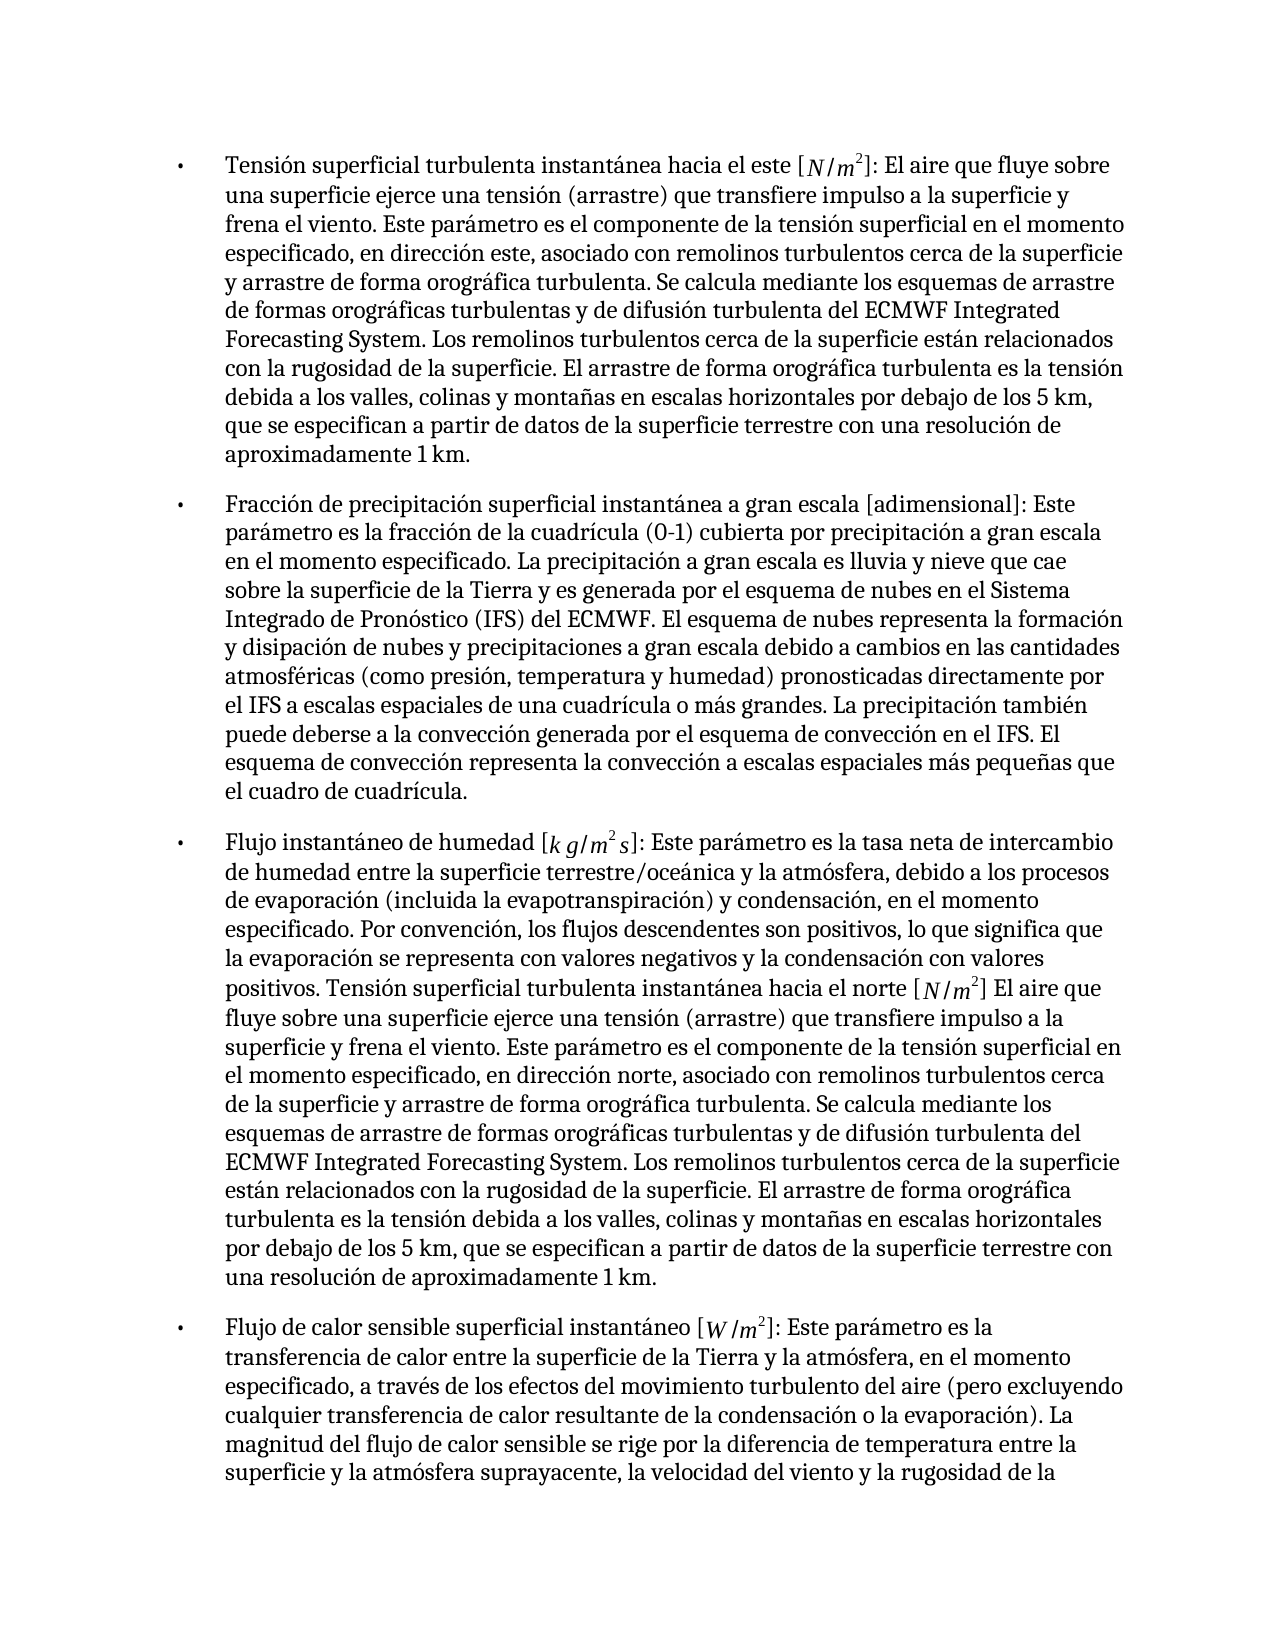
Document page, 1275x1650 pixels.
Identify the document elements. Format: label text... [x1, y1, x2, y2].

list Tensión superficial turbulenta instantánea hacia el este []: El aire que fluye sobre una superficie ejerce una tensión (arrastre) que transfiere impulso a la superficie y frena el viento. Este parámetro es el componente de la tensión superficial en el momento especificado, en dirección este, asociado con remolinos turbulentos cerca de la superficie y arrastre de forma orográfica turbulenta. Se calcula mediante los esquemas de arrastre de formas orográficas turbulentas y de difusión turbulenta del ECMWF Integrated Forecasting System. Los remolinos turbulentos cerca de la superficie están relacionados con la rugosidad de la superficie. El arrastre de forma orográfica turbulenta es la tensión debida a los valles, colinas y montañas en escalas horizontales por debajo de los 5 km, que se especifican a partir de datos de la superficie terrestre con una resolución de aproximadamente 1 km. [175, 150, 1125, 469]
list Fracción de precipitación superficial instantánea a gran escala [adimensional]: Este parámetro es la fracción de la cuadrícula (0-1) cubierta por precipitación a gran escala en el momento especificado. La precipitación a gran escala es lluvia y nieve que cae sobre la superficie de la Tierra y es generada por el esquema de nubes en el Sistema Integrado de Pronóstico (IFS) del ECMWF. El esquema de nubes representa la formación y disipación de nubes y precipitaciones a gran escala debido a cambios en las cantidades atmosféricas (como presión, temperatura y humedad) pronosticadas directamente por el IFS a escalas espaciales de una cuadrícula o más grandes. La precipitación también puede deberse a la convección generada por el esquema de convección en el IFS. El esquema de convección representa la convección a escalas espaciales más pequeñas que el cuadro de cuadrícula. [175, 489, 1125, 806]
list Flujo instantáneo de humedad []: Este parámetro es la tasa neta de intercambio de humedad entre la superficie terrestre/oceánica y la atmósfera, debido a los procesos de evaporación (incluida la evapotranspiración) y condensación, en el momento especificado. Por convención, los flujos descendentes son positivos, lo que significa que la evaporación se representa con valores negativos y la condensación con valores positivos. Tensión superficial turbulenta instantánea hacia el norte [] El aire que fluye sobre una superficie ejerce una tensión (arrastre) que transfiere impulso a la superficie y frena el viento. Este parámetro es el componente de la tensión superficial en el momento especificado, en dirección norte, asociado con remolinos turbulentos cerca de la superficie y arrastre de forma orográfica turbulenta. Se calcula mediante los esquemas de arrastre de formas orográficas turbulentas y de difusión turbulenta del ECMWF Integrated Forecasting System. Los remolinos turbulentos cerca de la superficie están relacionados con la rugosidad de la superficie. El arrastre de forma orográfica turbulenta es la tensión debida a los valles, colinas y montañas en escalas horizontales por debajo de los 5 km, que se especifican a partir de datos de la superficie terrestre con una resolución de aproximadamente 1 km. [175, 827, 1125, 1291]
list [175, 1312, 1125, 1487]
